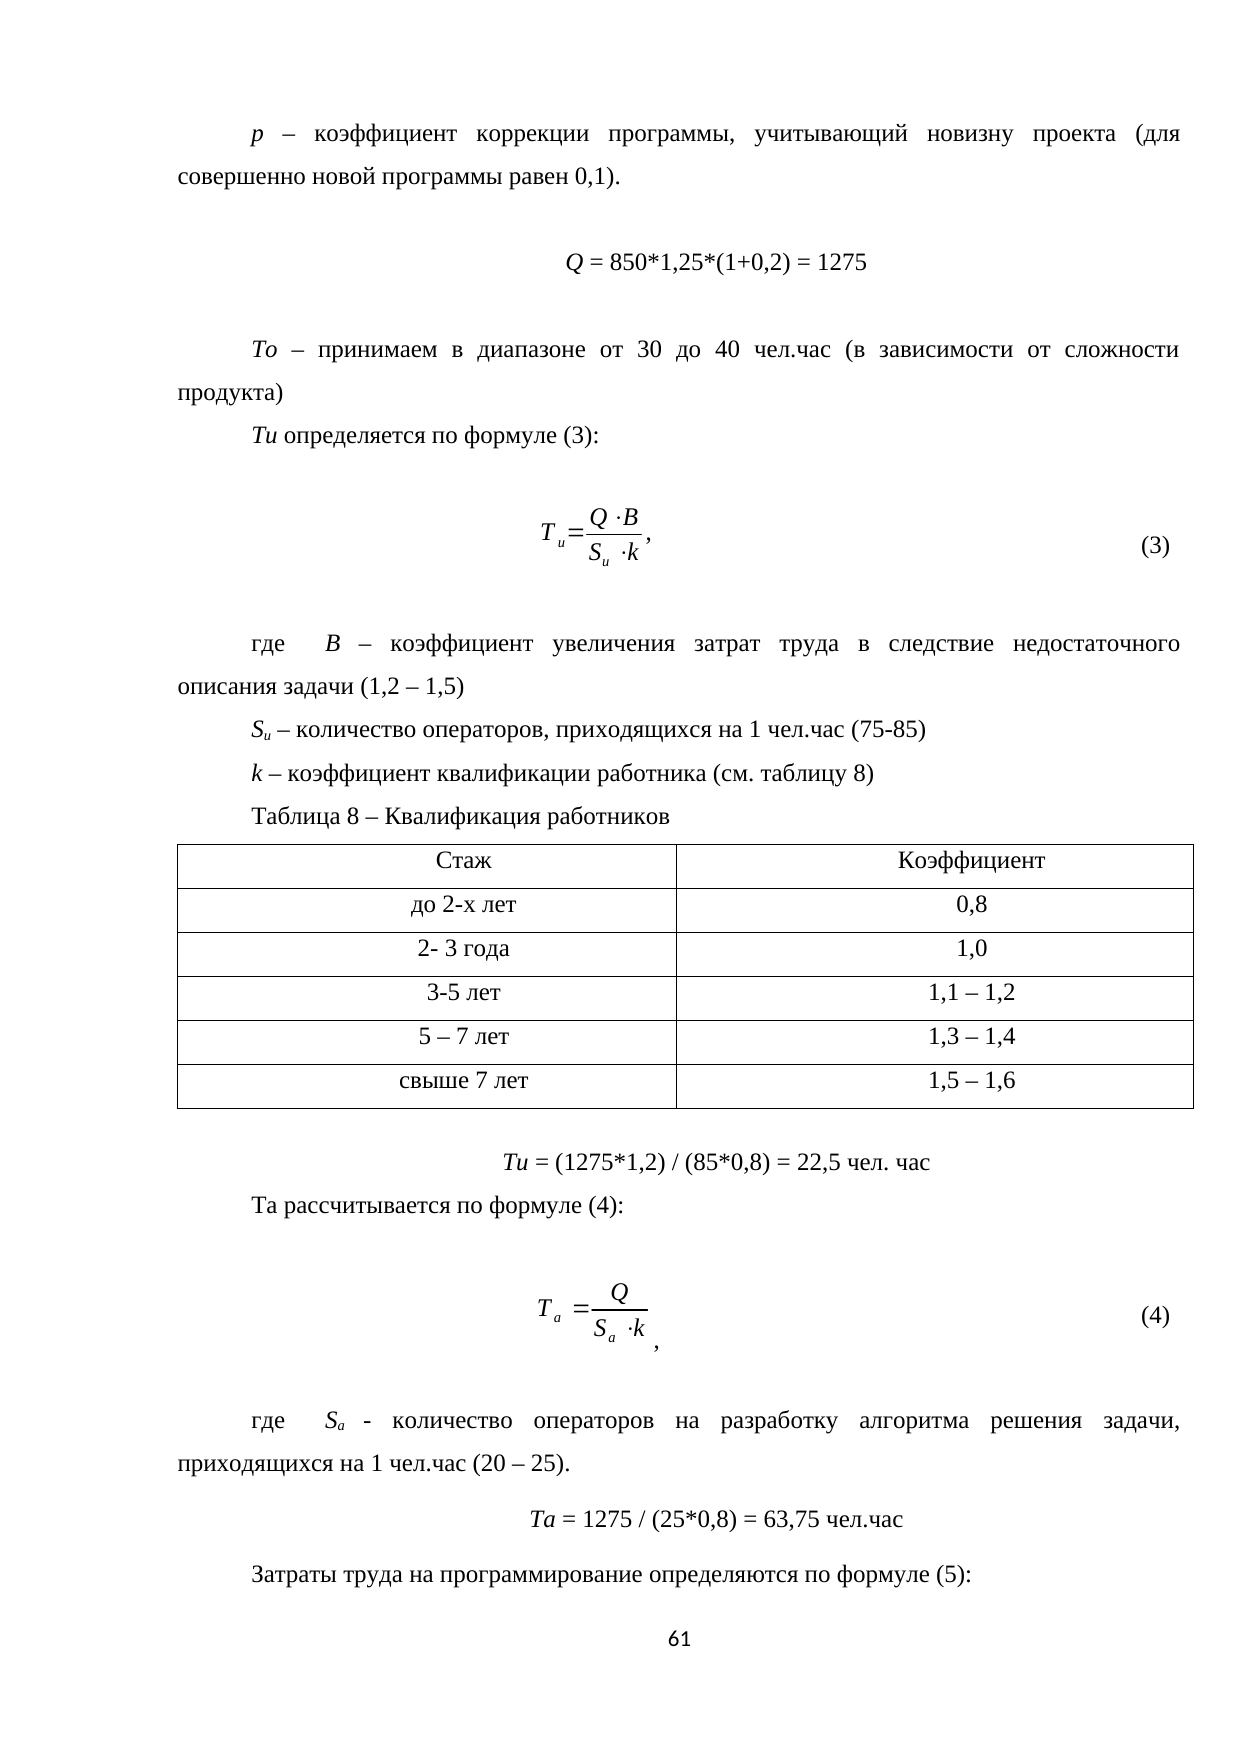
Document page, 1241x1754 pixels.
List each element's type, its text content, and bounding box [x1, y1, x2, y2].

table_header (3) [943, 501, 1181, 603]
table_cell 2- 3 года [178, 933, 676, 976]
table_cell 1,1 – 1,2 [677, 977, 1193, 1020]
table_cell 0,8 [677, 889, 1193, 932]
table_header (4) [943, 1276, 1181, 1368]
text Та = 1275 / (25*0,8) = 63,75 чел.час [177, 1504, 1181, 1533]
text Затраты труда на программирование определяются по формуле (5): [177, 1559, 1181, 1588]
text Ти определяется по формуле (3): [177, 420, 1181, 449]
text То – принимаем в диапазоне от 30 до 40 чел.час (в зависимости от сложности продукта) [177, 334, 1181, 406]
text где В – коэффициент увеличения затрат труда в следствие недостаточного описания задачи (1,2 – 1,5) [177, 628, 1181, 700]
text Sи – количество операторов, приходящихся на 1 чел.час (75-85) [177, 714, 1181, 743]
table_cell 1,3 – 1,4 [677, 1021, 1193, 1064]
table_cell до 2-х лет [178, 889, 676, 932]
table_header [177, 501, 943, 603]
table_header , [177, 1276, 943, 1368]
text k – коэффициент квалификации работника (см. таблицу 8) [177, 758, 1181, 786]
table_cell 3-5 лет [178, 977, 676, 1020]
table_header Стаж [178, 845, 676, 888]
text Ти = (1275*1,2) / (85*0,8) = 22,5 чел. час [177, 1147, 1181, 1176]
table_cell 1,0 [677, 933, 1193, 976]
table_cell 1,5 – 1,6 [677, 1065, 1193, 1108]
table_cell свыше 7 лет [178, 1065, 676, 1108]
text Q = 850*1,25*(1+0,2) = 1275 [177, 247, 1181, 276]
text Та рассчитывается по формуле (4): [177, 1190, 1181, 1219]
table_cell 5 – 7 лет [178, 1021, 676, 1064]
text Таблица 8 – Квалификация работников [177, 801, 1181, 829]
table_header Коэффициент [677, 845, 1193, 888]
text где Sа - количество операторов на разработку алгоритма решения задачи, приходящихся на 1 чел.час (20 – 25). [177, 1405, 1181, 1477]
text p – коэффициент коррекции программы, учитывающий новизну проекта (для совершенно новой программы равен 0,1). [177, 118, 1181, 190]
